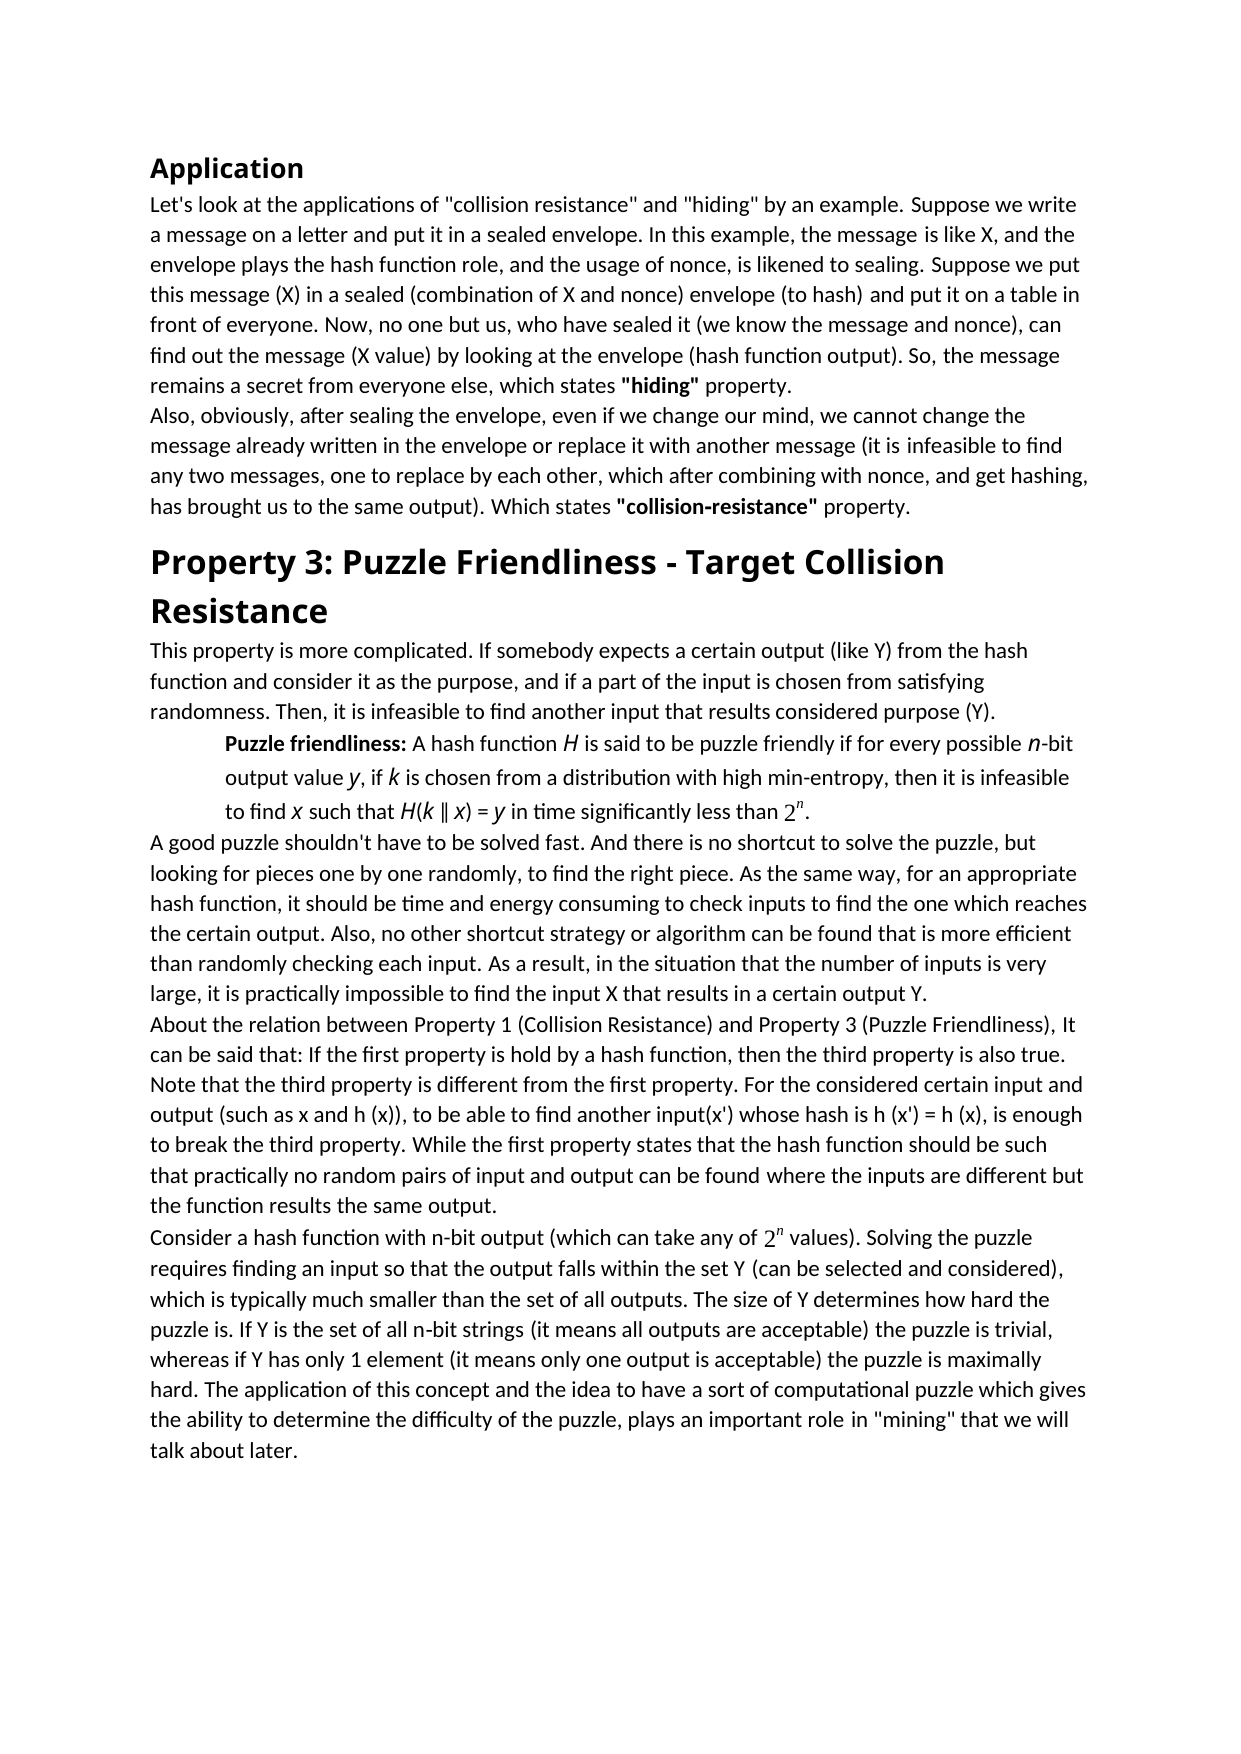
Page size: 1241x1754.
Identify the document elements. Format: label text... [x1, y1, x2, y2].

text About the relation between Property 1 (Collision Resistance) and Property 3 (Puzzle Friendliness), It can be said that: If the first property is hold by a hash function, then the third property is also true. Note that the third property is different from the first property. For the considered certain input and output (such as x and h (x)), to be able to find another input(x') whose hash is h (x') = h (x), is enough to break the third property. While the first property states that the hash function should be such that practically no random pairs of input and output can be found where the inputs are different but the function results the same output. [150, 1010, 1090, 1219]
text Let's look at the applications of "collision resistance" and "hiding" by an example. Suppose we write a message on a letter and put it in a sealed envelope. In this example, the message is like X, and the envelope plays the hash function role, and the usage of nonce, is likened to sealing. Suppose we put this message (X) in a sealed (combination of X and nonce) envelope (to hash) and put it on a table in front of everyone. Now, no one but us, who have sealed it (we know the message and nonce), can find out the message (X value) by looking at the envelope (hash function output). So, the message remains a secret from everyone else, which states "hiding" property. [150, 190, 1090, 399]
text Consider a hash function with n-bit output (which can take any of values). Solving the puzzle requires finding an input so that the output falls within the set Y (can be selected and considered), which is typically much smaller than the set of all outputs. The size of Y determines how hard the puzzle is. If Y is the set of all n‐bit strings (it means all outputs are acceptable) the puzzle is trivial, whereas if Y has only 1 element (it means only one output is acceptable) the puzzle is maximally hard. The application of this concept and the idea to have a sort of computational puzzle which gives the ability to determine the difficulty of the puzzle, plays an important role in "mining" that we will talk about later. [150, 1221, 1090, 1464]
text Also, obviously, after sealing the envelope, even if we change our mind, we cannot change the message already written in the envelope or replace it with another message (it is infeasible to find any two messages, one to replace by each other, which after combining with nonce, and get hashing, has brought us to the same output). Which states "collision‐resistance" property. [150, 401, 1090, 520]
subtitle Application [150, 150, 1090, 187]
text Puzzle friendliness: A hash function H is said to be puzzle friendly if for every possible n-bit output value y, if k is chosen from a distribution with high min-entropy, then it is infeasible to find x such that H(k ‖ x) = y in time significantly less than . [225, 727, 1090, 826]
text This property is more complicated. If somebody expects a certain output (like Y) from the hash function and consider it as the purpose, and if a part of the input is chosen from satisfying randomness. Then, it is infeasible to find another input that results considered purpose (Y). [150, 637, 1090, 725]
text A good puzzle shouldn't have to be solved fast. And there is no shortcut to solve the puzzle, but looking for pieces one by one randomly, to find the right piece. As the same way, for an appropriate hash function, it should be time and energy consuming to check inputs to find the one which reaches the certain output. Also, no other shortcut strategy or algorithm can be found that is more efficient than randomly checking each input. As a result, in the situation that the number of inputs is very large, it is practically impossible to find the input X that results in a certain output Y. [150, 828, 1090, 1008]
subtitle Property 3: Puzzle Friendliness - Target Collision Resistance [150, 539, 1090, 633]
